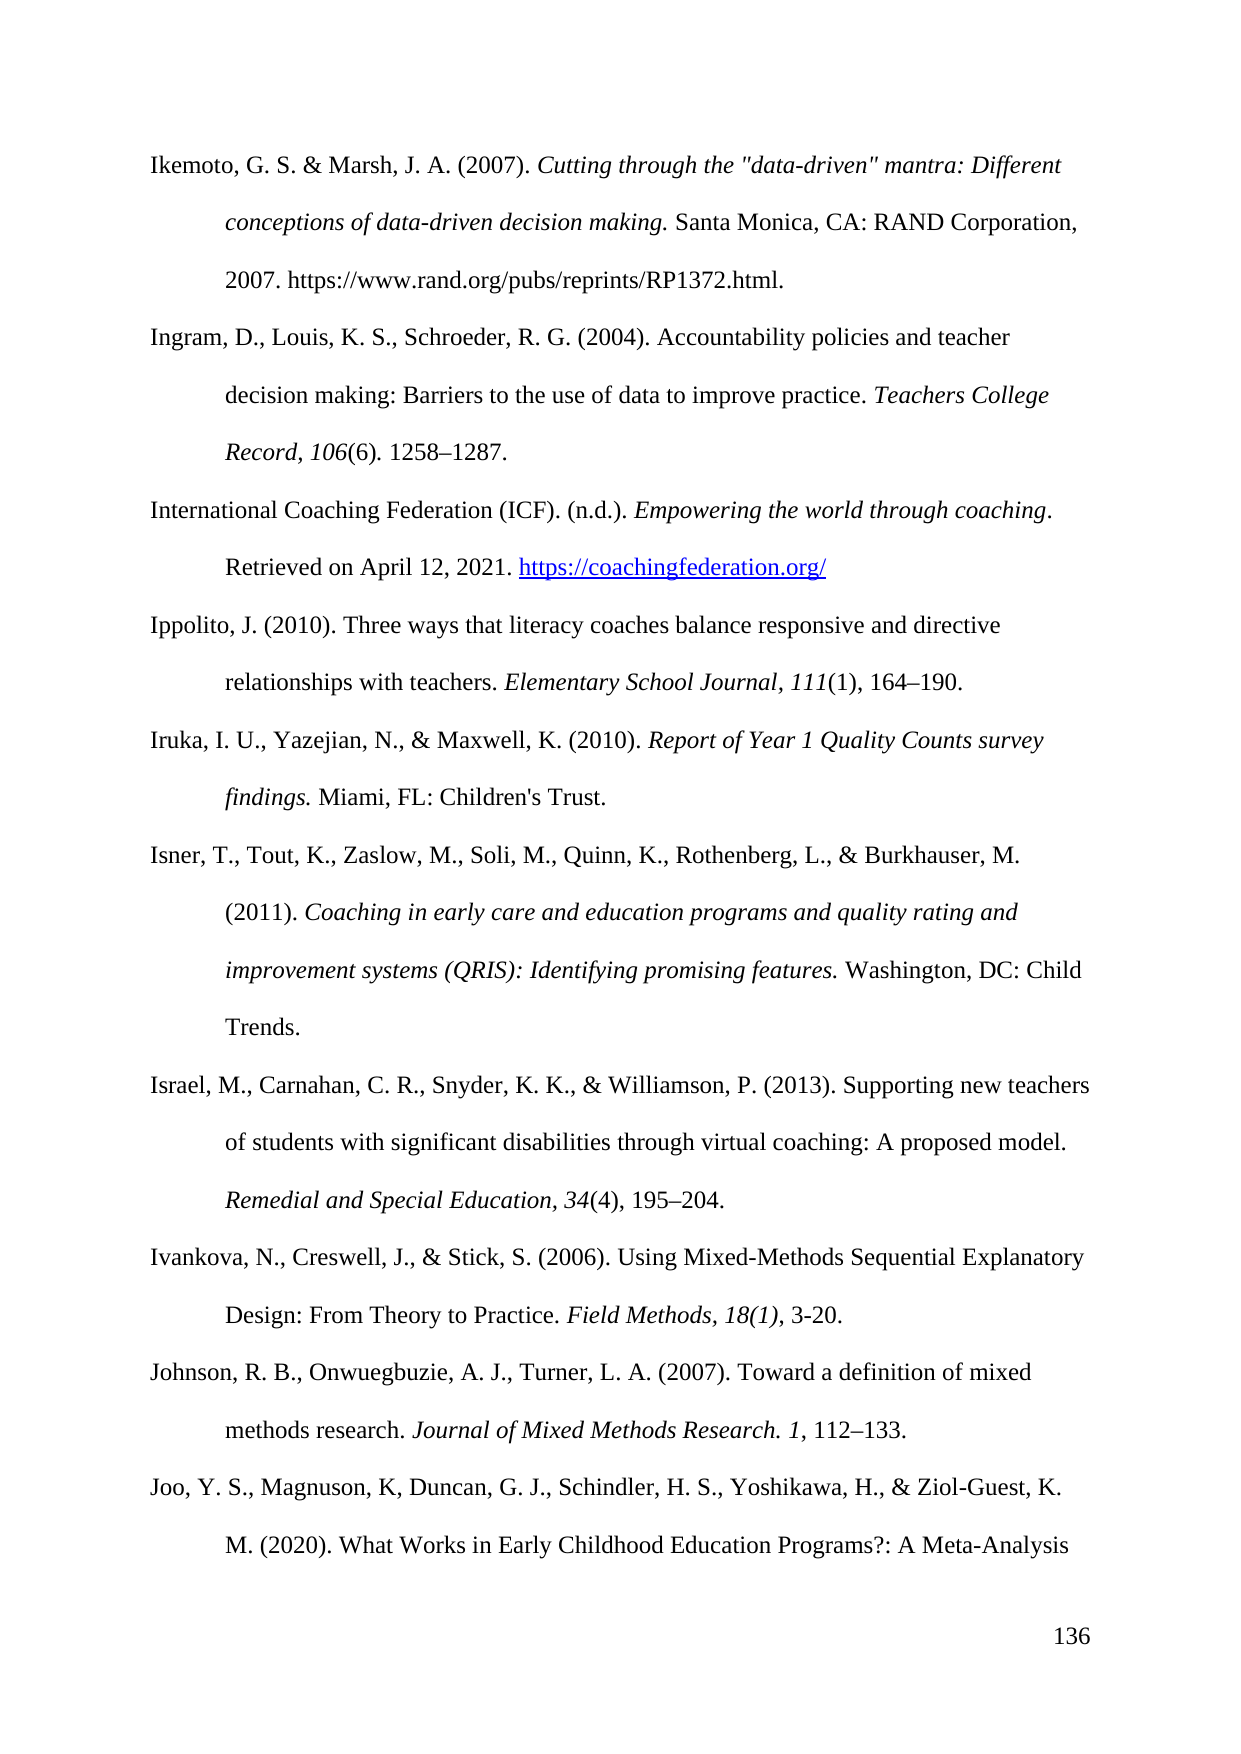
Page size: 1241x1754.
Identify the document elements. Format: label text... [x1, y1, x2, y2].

text International Coaching Federation (ICF). (n.d.). Empowering the world through coaching. Retrieved on April 12, 2021. https://coachingfederation.org/ [150, 495, 1090, 581]
text Johnson, R. B., Onwuegbuzie, A. J., Turner, L. A. (2007). Toward a definition of mixed methods research. Journal of Mixed Methods Research. 1, 112–133. [150, 1357, 1090, 1444]
text Ingram, D., Louis, K. S., Schroeder, R. G. (2004). Accountability policies and teacher decision making: Barriers to the use of data to improve practice. Teachers College Record, 106(6). 1258–1287. [150, 322, 1090, 466]
text Ikemoto, G. S. & Marsh, J. A. (2007). Cutting through the "data-driven" mantra: Different conceptions of data-driven decision making. Santa Monica, CA: RAND Corporation, 2007. https://www.rand.org/pubs/reprints/RP1372.html. [150, 150, 1090, 294]
text Ippolito, J. (2010). Three ways that literacy coaches balance responsive and directive relationships with teachers. Elementary School Journal, 111(1), 164–190. [150, 610, 1090, 696]
text Ivankova, N., Creswell, J., & Stick, S. (2006). Using Mixed-Methods Sequential Explanatory Design: From Theory to Practice. Field Methods, 18(1), 3-20. [150, 1242, 1090, 1329]
text Iruka, I. U., Yazejian, N., & Maxwell, K. (2010). Report of Year 1 Quality Counts survey findings. Miami, FL: Children's Trust. [150, 725, 1090, 811]
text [150, 1472, 1090, 1559]
text Isner, T., Tout, K., Zaslow, M., Soli, M., Quinn, K., Rothenberg, L., & Burkhauser, M. (2011). Coaching in early care and education programs and quality rating and improvement systems (QRIS): Identifying promising features. Washington, DC: Child Trends. [150, 840, 1090, 1041]
text Israel, M., Carnahan, C. R., Snyder, K. K., & Williamson, P. (2013). Supporting new teachers of students with significant disabilities through virtual coaching: A proposed model. Remedial and Special Education, 34(4), 195–204. [150, 1070, 1090, 1214]
